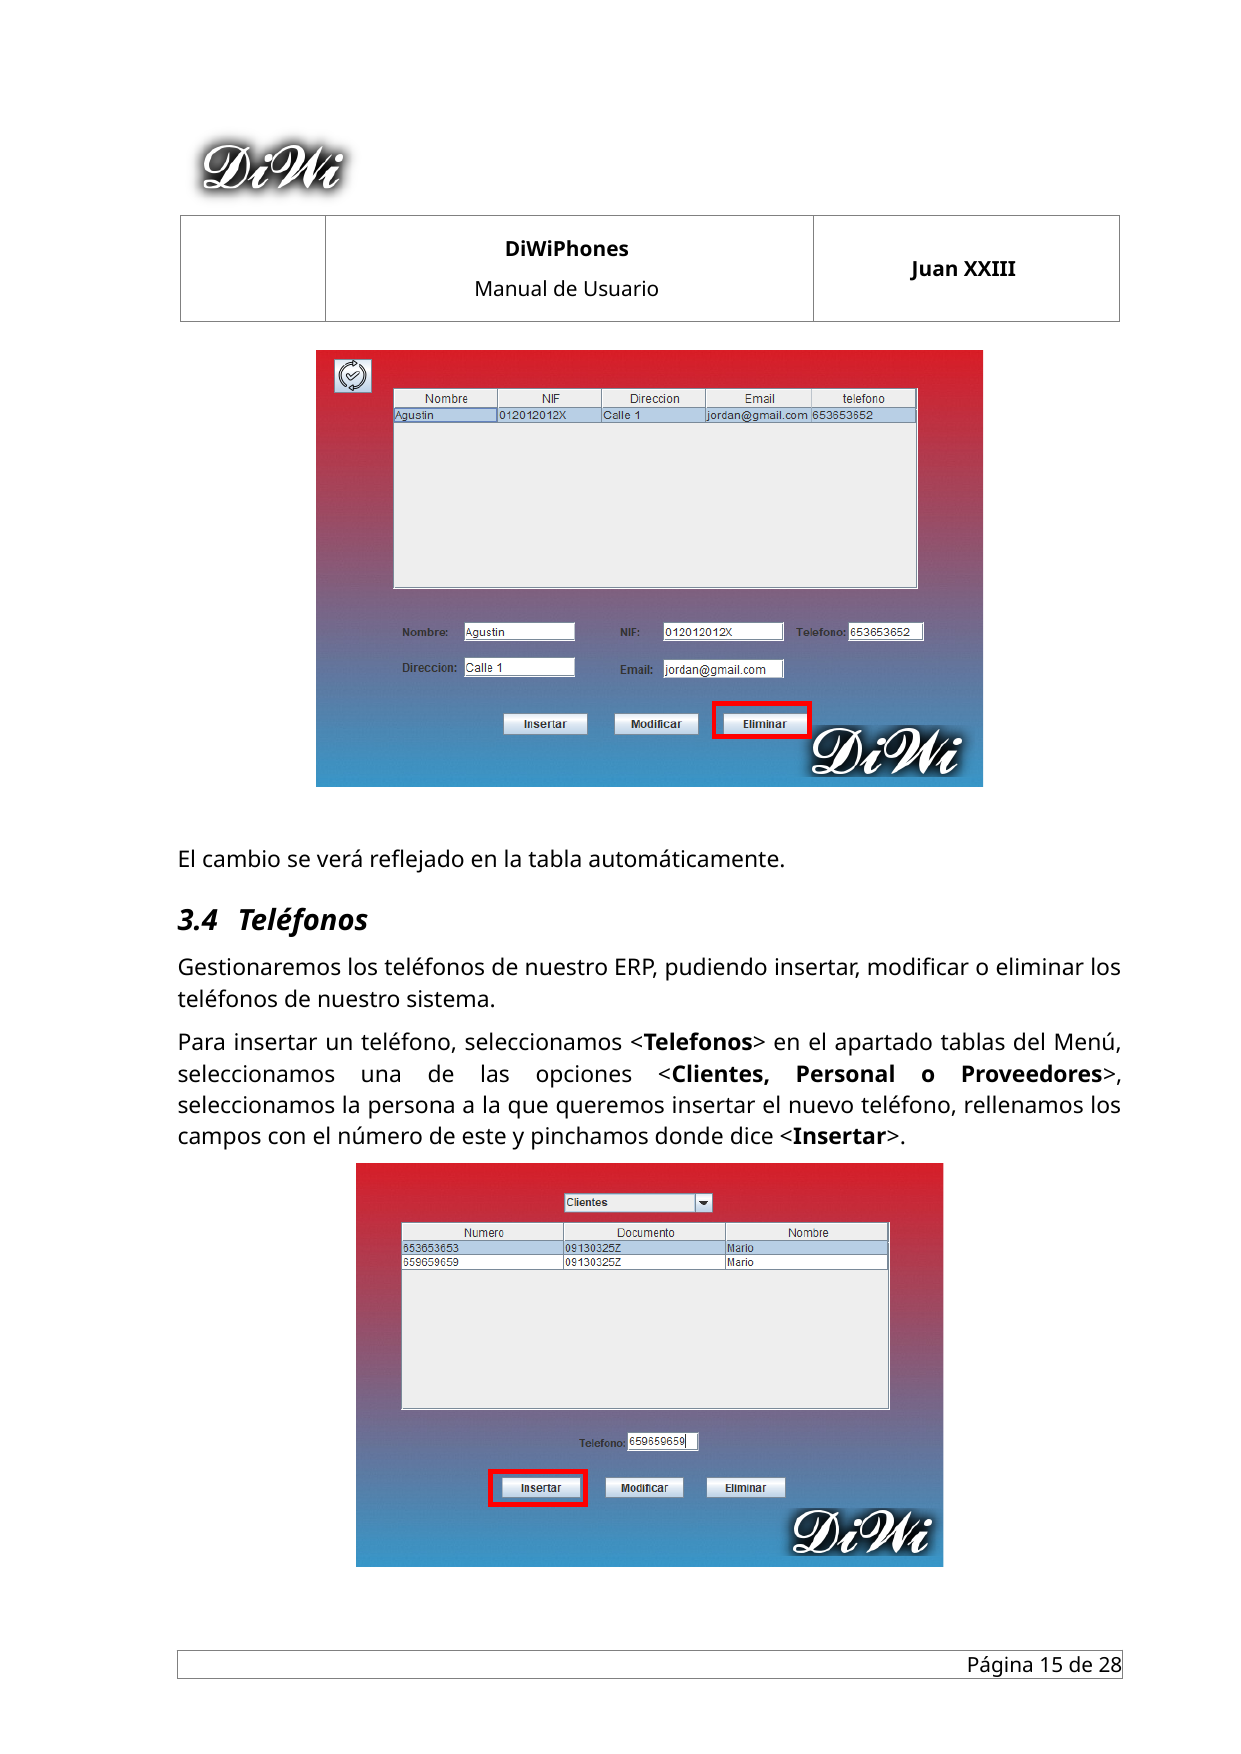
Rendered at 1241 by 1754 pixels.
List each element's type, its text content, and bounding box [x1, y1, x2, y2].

picture [177, 118, 369, 215]
text Para insertar un teléfono, seleccionamos <Telefonos> en el apartado tablas del Menú, seleccionamos una de las opciones <Clientes, Personal o Proveedores>, seleccionamos la persona a la que queremos insertar el nuevo teléfono, rellenamos los campos con el número de este y pinchamos donde dice <Insertar>. [177, 1026, 1122, 1151]
text Gestionaremos los teléfonos de nuestro ERP, pudiendo insertar, modificar o eliminar los teléfonos de nuestro sistema. [177, 951, 1122, 1014]
picture [316, 350, 984, 787]
text El cambio se verá reflejado en la tabla automáticamente. [177, 843, 1122, 874]
picture [356, 1163, 944, 1567]
subtitle Teléfonos [177, 899, 1122, 939]
